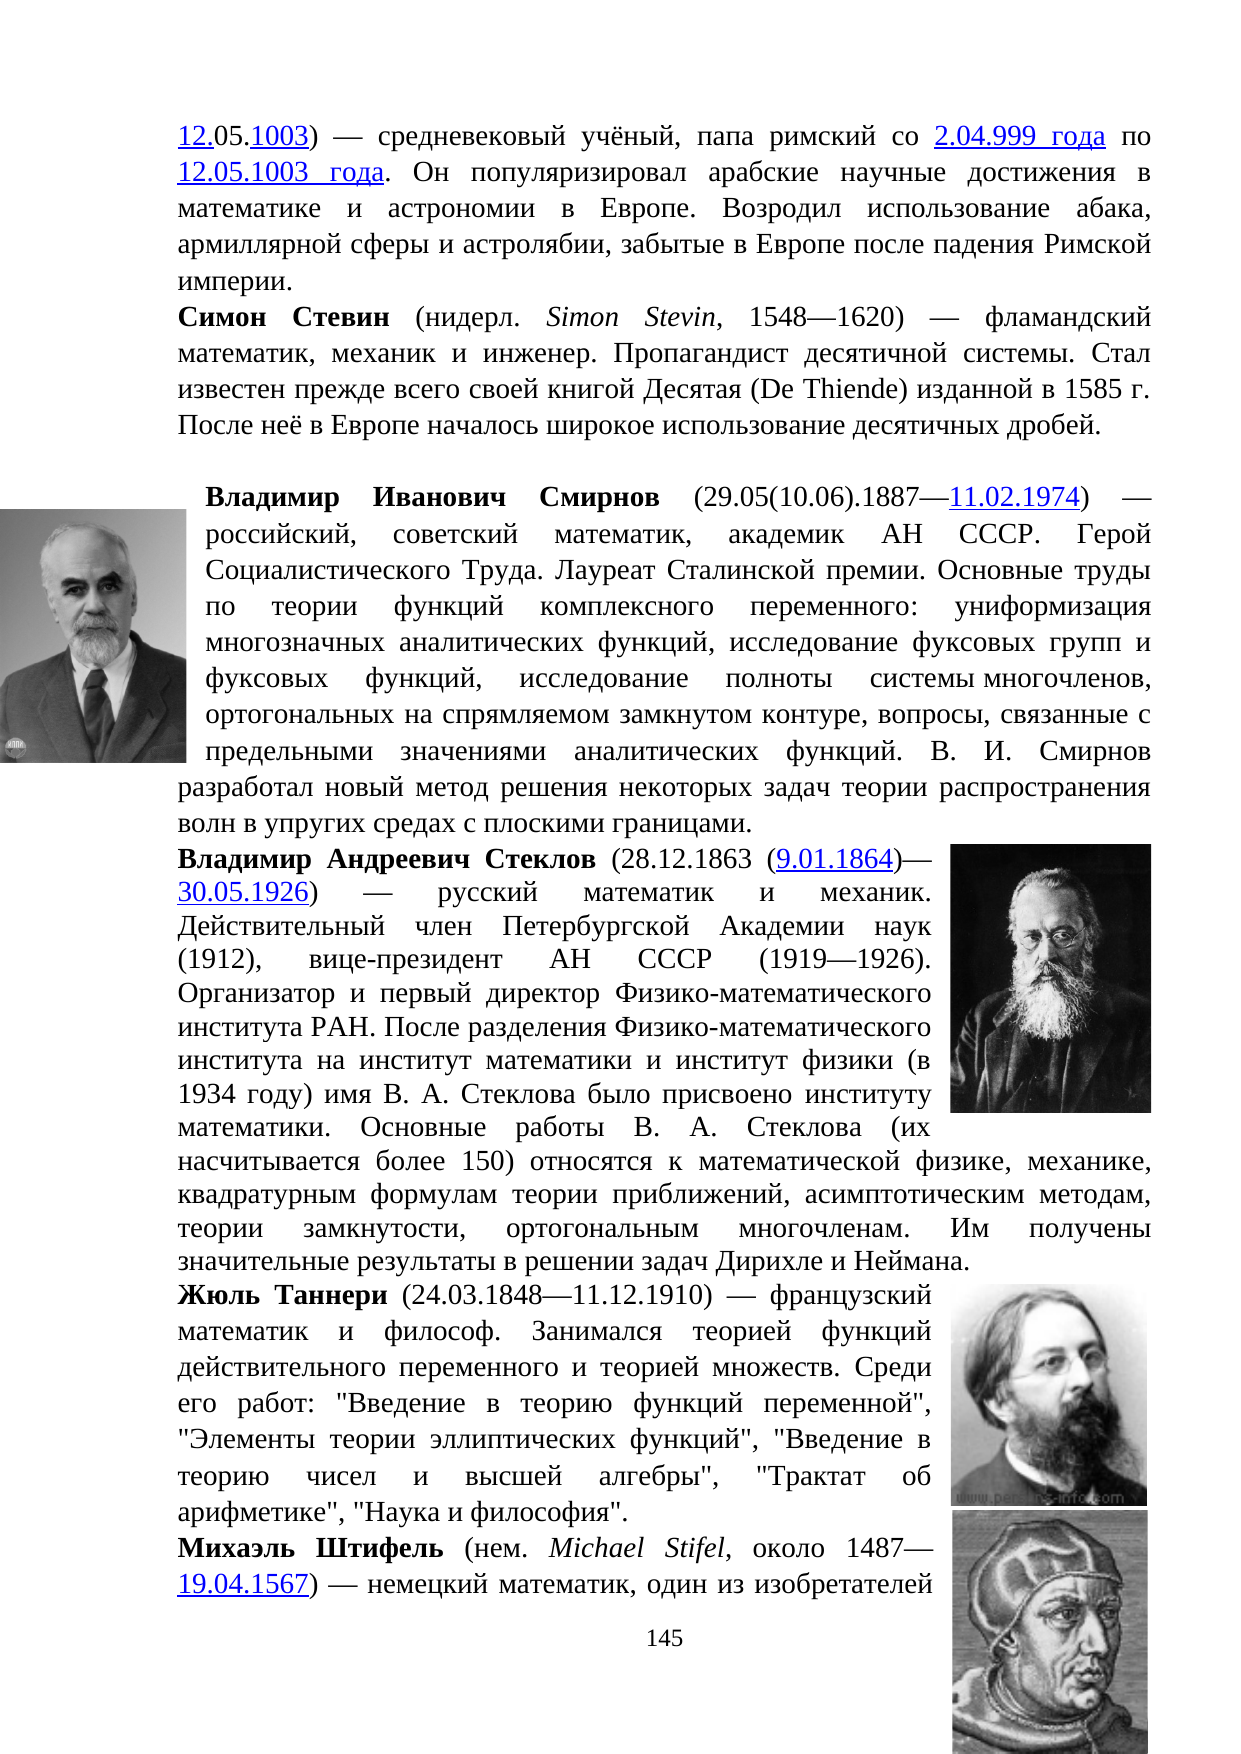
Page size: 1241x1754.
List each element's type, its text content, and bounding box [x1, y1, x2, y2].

picture [950, 735, 1152, 1004]
text Симон Стевин (нидерл. Simon Stevin, 1548—1620) — фламандский математик, механик и инженер. Пропагандист десятичной системы. Стал известен прежде всего своей книгой Десятая (De Thiende) изданной в 1585 г. После неё в Европе началось широкое использование десятичных дробей. [177, 190, 1152, 263]
text Симон Стевин (нидерл. Simon Stevin, 1548—1620) — фламандский математик, механик и инженер. Пропагандист десятичной системы. Стал известен прежде всего своей книгой Десятая (De Thiende) изданной в 1585 г. После неё в Европе началось широкое использование десятичных дробей. [177, 296, 1152, 332]
text Владимир Андреевич Стеклов (28.12.1863 (9.01.1864)— 30.05.1926) — русский математик и механик. Действительный член Петербургской Академии наук (1912), вице-президент АН СССР (1919—1926). Организатор и первый директор Физико-математического института РАН. После разделения Физико-математического института на институт математики и институт физики (в 1934 году) имя В. А. Стеклова было присвоено институту математики. Основные работы В. А. Стеклова (их насчитывается более 150) относятся к математической физике, механике, квадратурным формулам теории приближений, асимптотическим методам, теории замкнутости, ортогональным многочленам. Им получены значительные результаты в решении задач Дирихле и Неймана. [177, 733, 1152, 1035]
picture [0, 401, 187, 655]
text Жюль Таннери (24.03.1848—11.12.1910) — французский математик и философ. Занимался теорией функций действительного переменного и теорией множеств. Среди его работ: "Введение в теорию функций переменной", "Элементы теории эллиптических функций", "Введение в теорию чисел и высшей алгебры", "Трактат об арифметике", "Наука и философия". [177, 1169, 1152, 1419]
picture [950, 1405, 1152, 1645]
text Владимир Иванович Смирнов (29.05(10.06).1887—11.02.1974) — российский, советский математик, академик АН СССР. Герой Социалистического Труда. Лауреат Сталинской премии. Основные труды по теории функций комплексного переменного: униформизация многозначных аналитических функций, исследование фуксовых групп и фуксовых функций, исследование полноты системы многочленов, ортогональных на спрямляемом замкнутом контуре, вопросы, связанные с предельными значениями аналитических функций. В. И. Смирнов разработал новый метод решения некоторых задач теории распространения волн в упругих средах с плоскими границами. [177, 371, 1152, 660]
